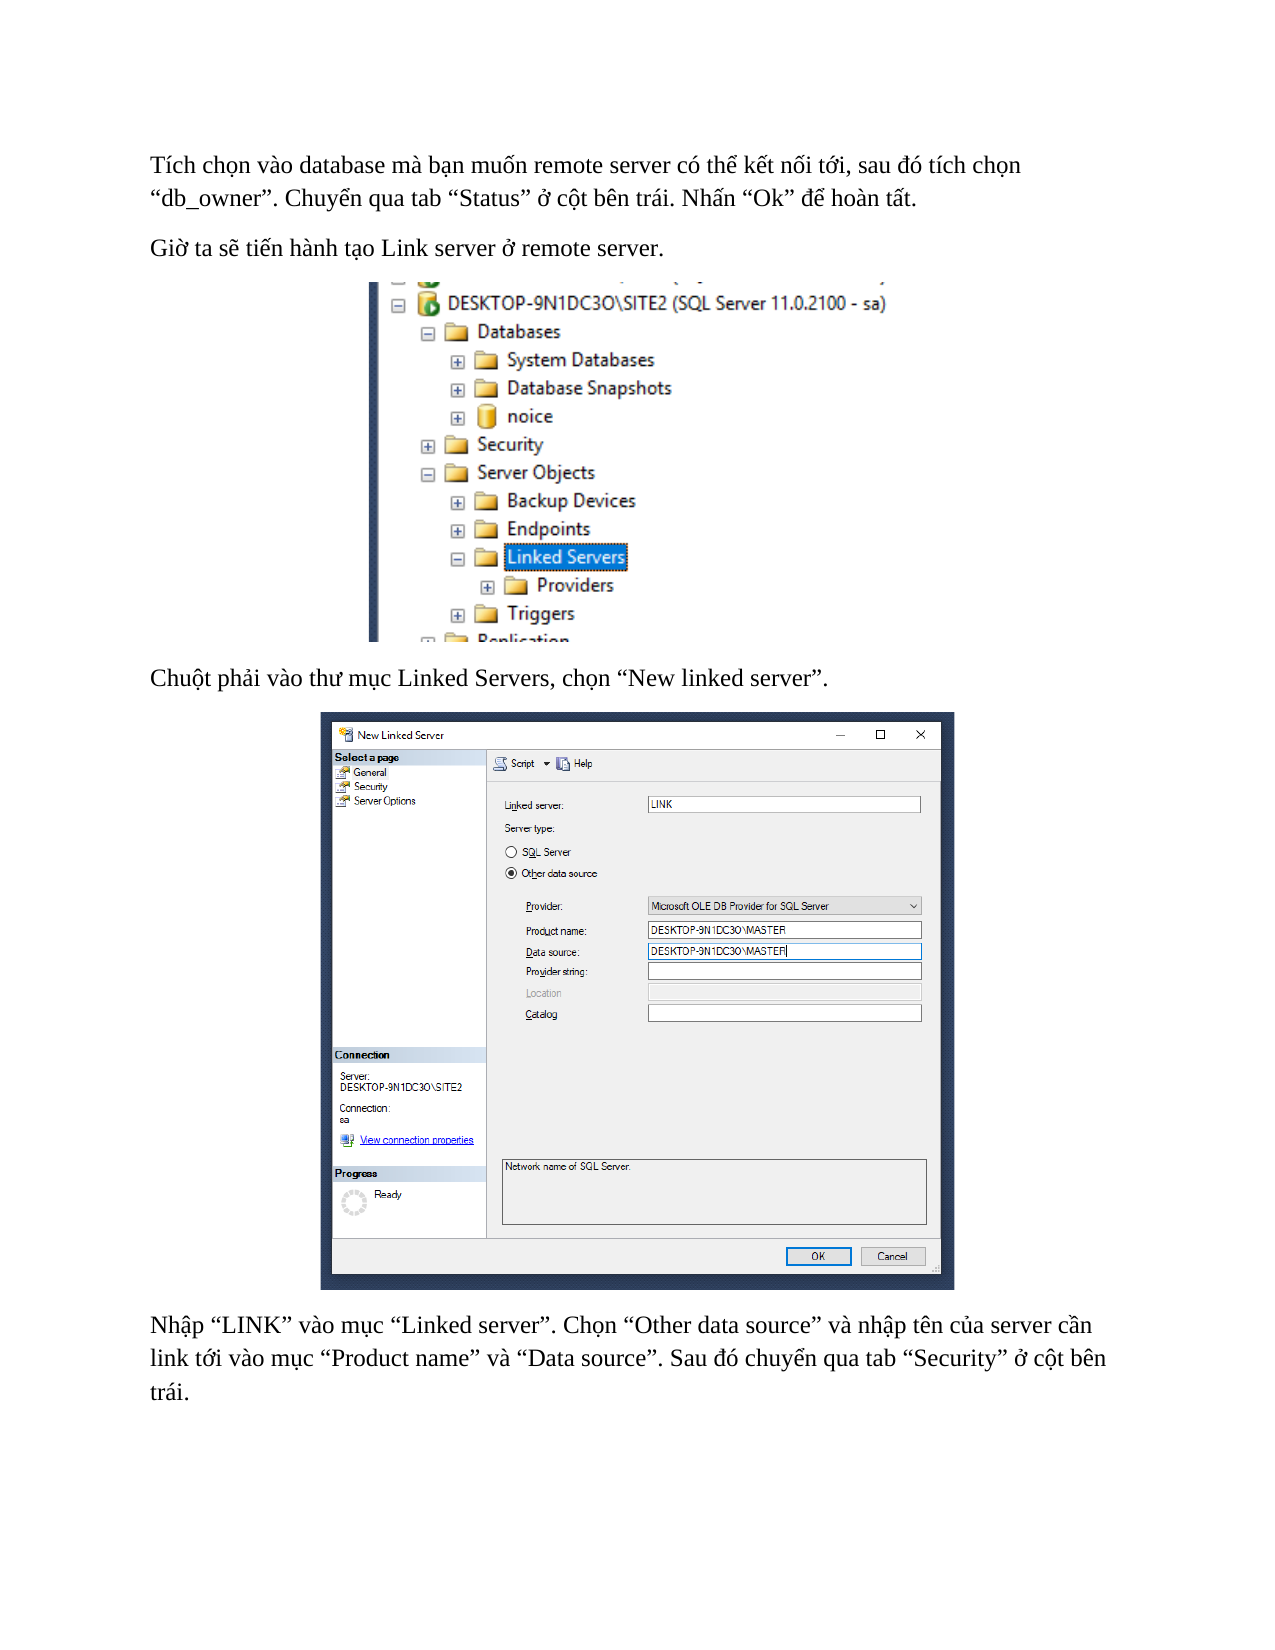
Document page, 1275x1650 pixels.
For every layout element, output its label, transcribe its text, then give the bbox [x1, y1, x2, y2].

text Tích chọn vào database mà bạn muốn remote server có thể kết nối tới, sau đó tích chọn “db_owner”. Chuyển qua tab “Status” ở cột bên trái. Nhấn “Ok” để hoàn tất. [150, 150, 1125, 212]
text Giờ ta sẽ tiến hành tạo Link server ở remote server. [150, 233, 1125, 261]
text Nhập “LINK” vào mục “Linked server”. Chọn “Other data source” và nhập tên của server cần link tới vào mục “Product name” và “Data source”. Sau đó chuyển qua tab “Security” ở cột bên trái. [150, 1311, 1125, 1405]
text Chuột phải vào thư mục Linked Servers, chọn “New linked server”. [150, 663, 1125, 691]
picture [368, 282, 907, 642]
picture [320, 712, 955, 1290]
